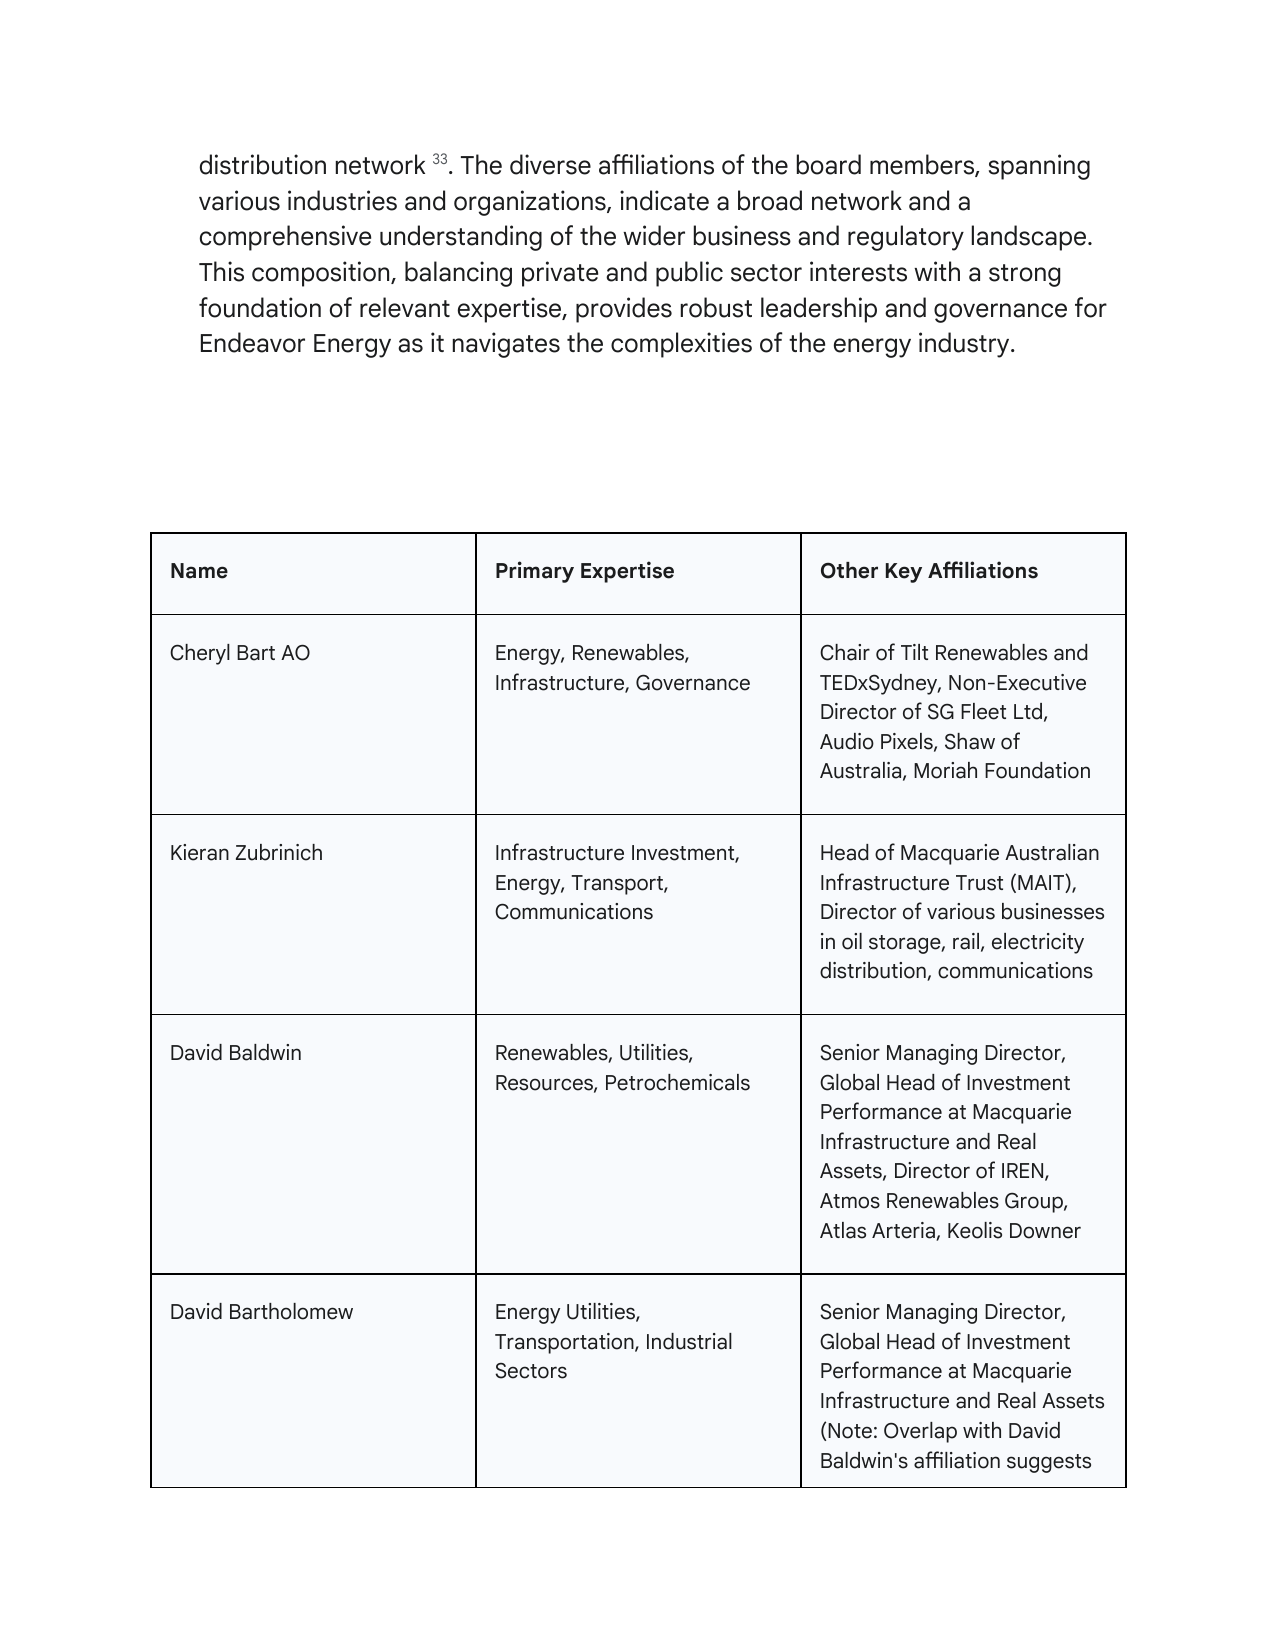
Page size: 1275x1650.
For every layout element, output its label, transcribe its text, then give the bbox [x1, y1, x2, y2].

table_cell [802, 1275, 1125, 1486]
table_cell David Bartholomew [152, 1275, 475, 1486]
table_header Other Key Affiliations [802, 534, 1125, 613]
table_cell Kieran Zubrinich [152, 815, 475, 1013]
table_cell Head of Macquarie Australian Infrastructure Trust (MAIT), Director of various businesses in oil storage, rail, electricity distribution, communications [802, 815, 1125, 1013]
table_cell Energy, Renewables, Infrastructure, Governance [477, 615, 800, 813]
table_cell David Baldwin [152, 1015, 475, 1273]
table_cell Renewables, Utilities, Resources, Petrochemicals [477, 1015, 800, 1273]
table_header Primary Expertise [477, 534, 800, 613]
table_cell Senior Managing Director, Global Head of Investment Performance at Macquarie Infrastructure and Real Assets, Director of IREN, Atmos Renewables Group, Atlas Arteria, Keolis Downer [802, 1015, 1125, 1273]
table_cell Cheryl Bart AO [152, 615, 475, 813]
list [161, 150, 1125, 360]
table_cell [477, 1275, 800, 1486]
table_header Name [152, 534, 475, 613]
table_cell Infrastructure Investment, Energy, Transport, Communications [477, 815, 800, 1013]
table_cell Chair of Tilt Renewables and TEDxSydney, Non-Executive Director of SG Fleet Ltd, Audio Pixels, Shaw of Australia, Moriah Foundation [802, 615, 1125, 813]
